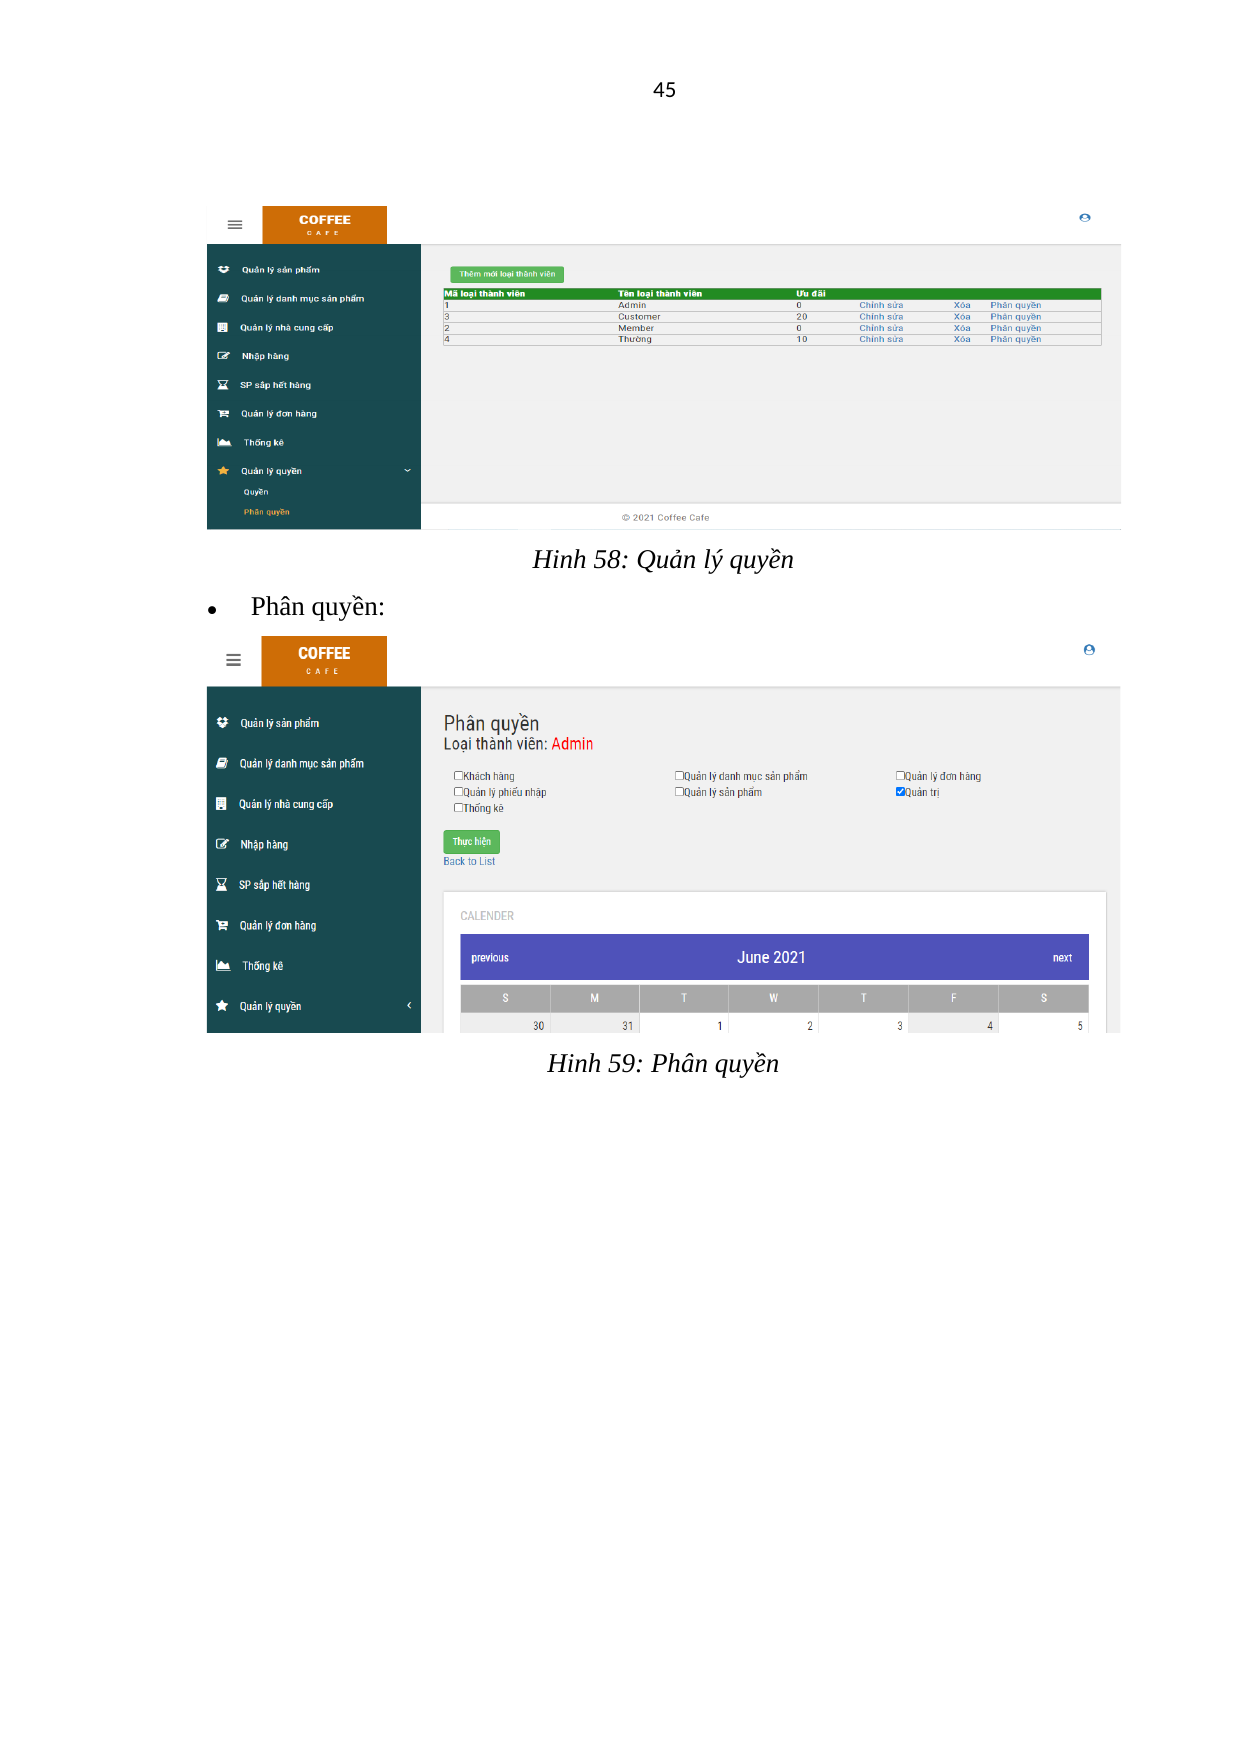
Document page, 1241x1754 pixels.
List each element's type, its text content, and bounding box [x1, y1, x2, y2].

list Hinh 58: Quản lý quyền [207, 543, 1122, 574]
picture [206, 206, 1122, 530]
picture [206, 636, 1121, 1033]
list Hinh 59: Phân quyền [207, 1047, 1122, 1078]
list Phân quyền: [207, 590, 1122, 621]
